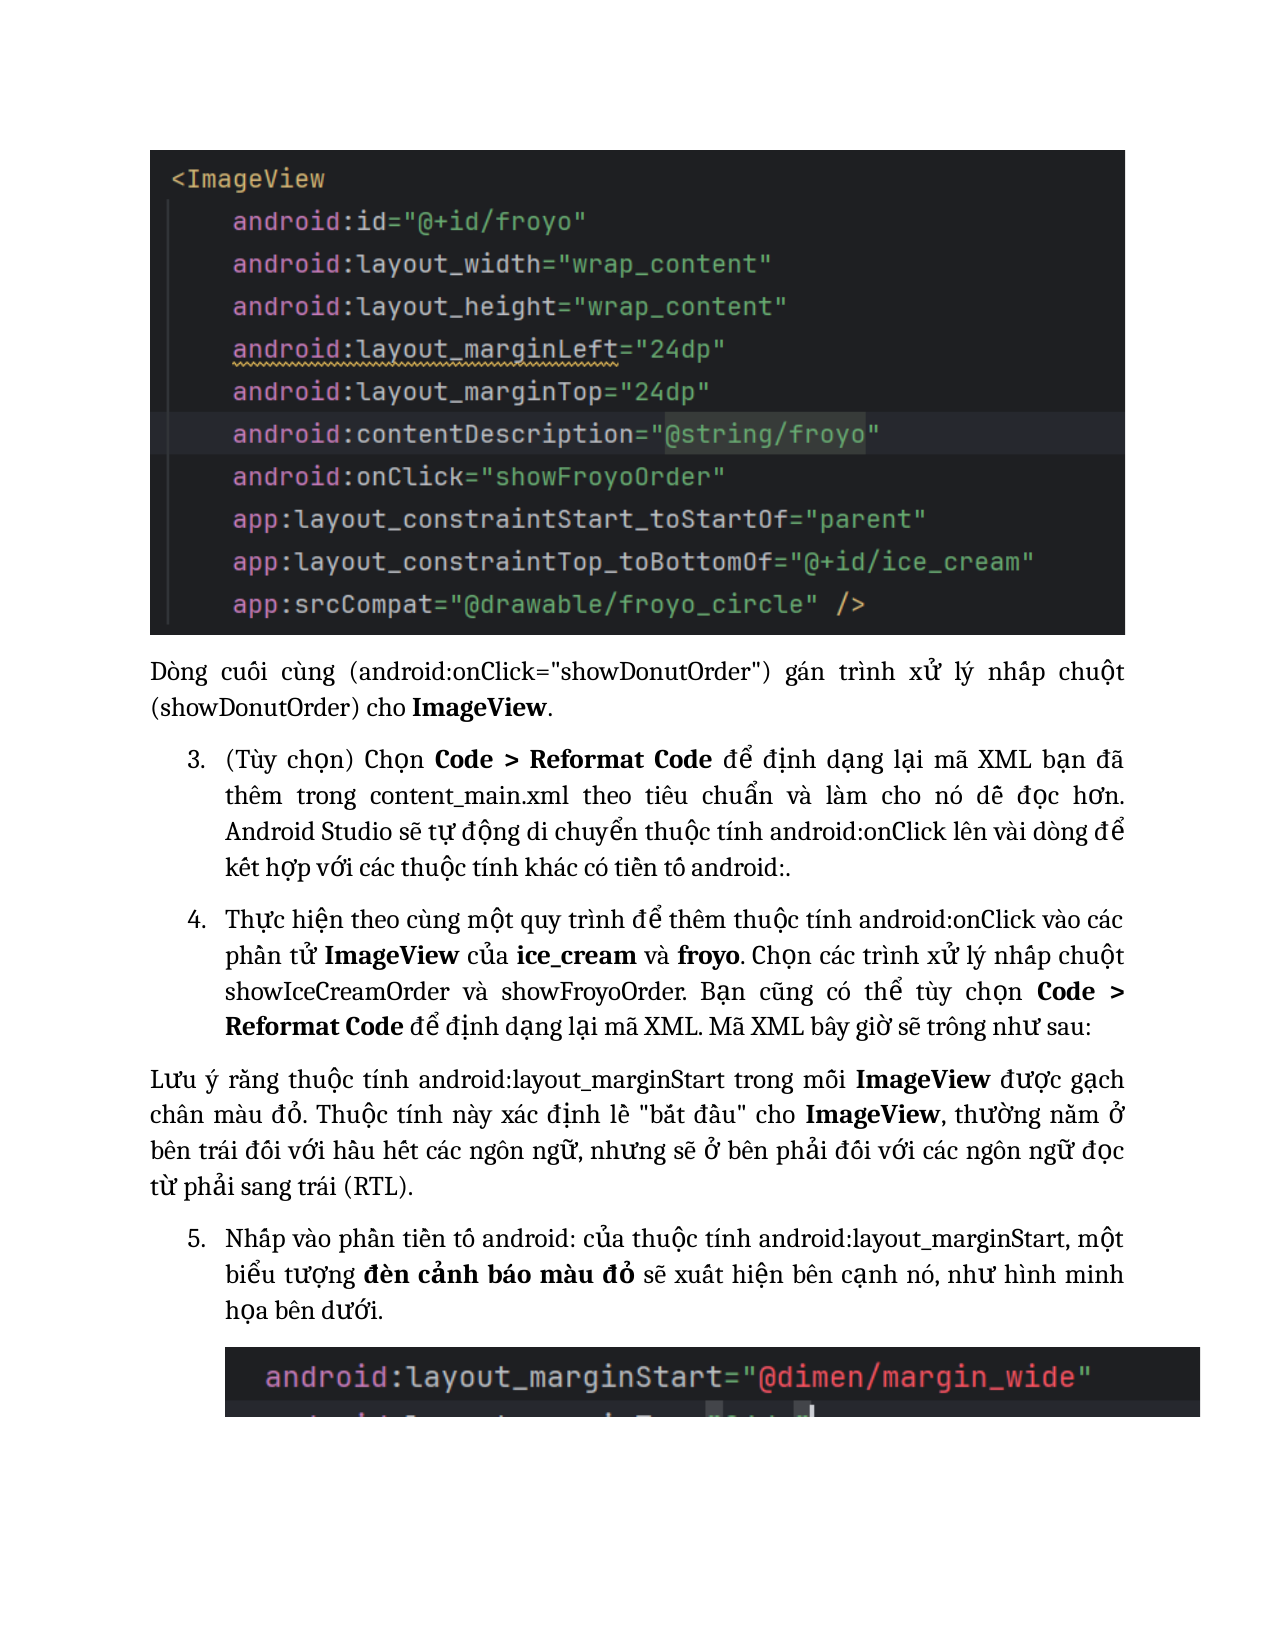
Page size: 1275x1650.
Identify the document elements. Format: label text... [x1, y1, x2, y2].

list Nhấp vào phần tiền tố android: của thuộc tính android:layout_marginStart, một biểu tượng đèn cảnh báo màu đỏ sẽ xuất hiện bên cạnh nó, như hình minh họa bên dưới. [187, 1223, 1125, 1326]
list (Tùy chọn) Chọn Code > Reformat Code để định dạng lại mã XML bạn đã thêm trong content_main.xml theo tiêu chuẩn và làm cho nó dễ đọc hơn. Android Studio sẽ tự động di chuyển thuộc tính android:onClick lên vài dòng để kết hợp với các thuộc tính khác có tiền tố android:. [187, 744, 1125, 883]
list Thực hiện theo cùng một quy trình để thêm thuộc tính android:onClick vào các phần tử ImageView của ice_cream và froyo. Chọn các trình xử lý nhấp chuột showIceCreamOrder và showFroyoOrder. Bạn cũng có thể tùy chọn Code > Reformat Code để định dạng lại mã XML. Mã XML bây giờ sẽ trông như sau: [187, 904, 1125, 1042]
text Dòng cuối cùng (android:onClick="showDonutOrder") gán trình xử lý nhấp chuột (showDonutOrder) cho ImageView. [150, 656, 1125, 723]
picture [150, 150, 1125, 635]
picture [225, 1347, 1200, 1417]
text Lưu ý rằng thuộc tính android:layout_marginStart trong mỗi ImageView được gạch chân màu đỏ. Thuộc tính này xác định lề "bắt đầu" cho ImageView, thường nằm ở bên trái đối với hầu hết các ngôn ngữ, nhưng sẽ ở bên phải đối với các ngôn ngữ đọc từ phải sang trái (RTL). [150, 1064, 1125, 1202]
